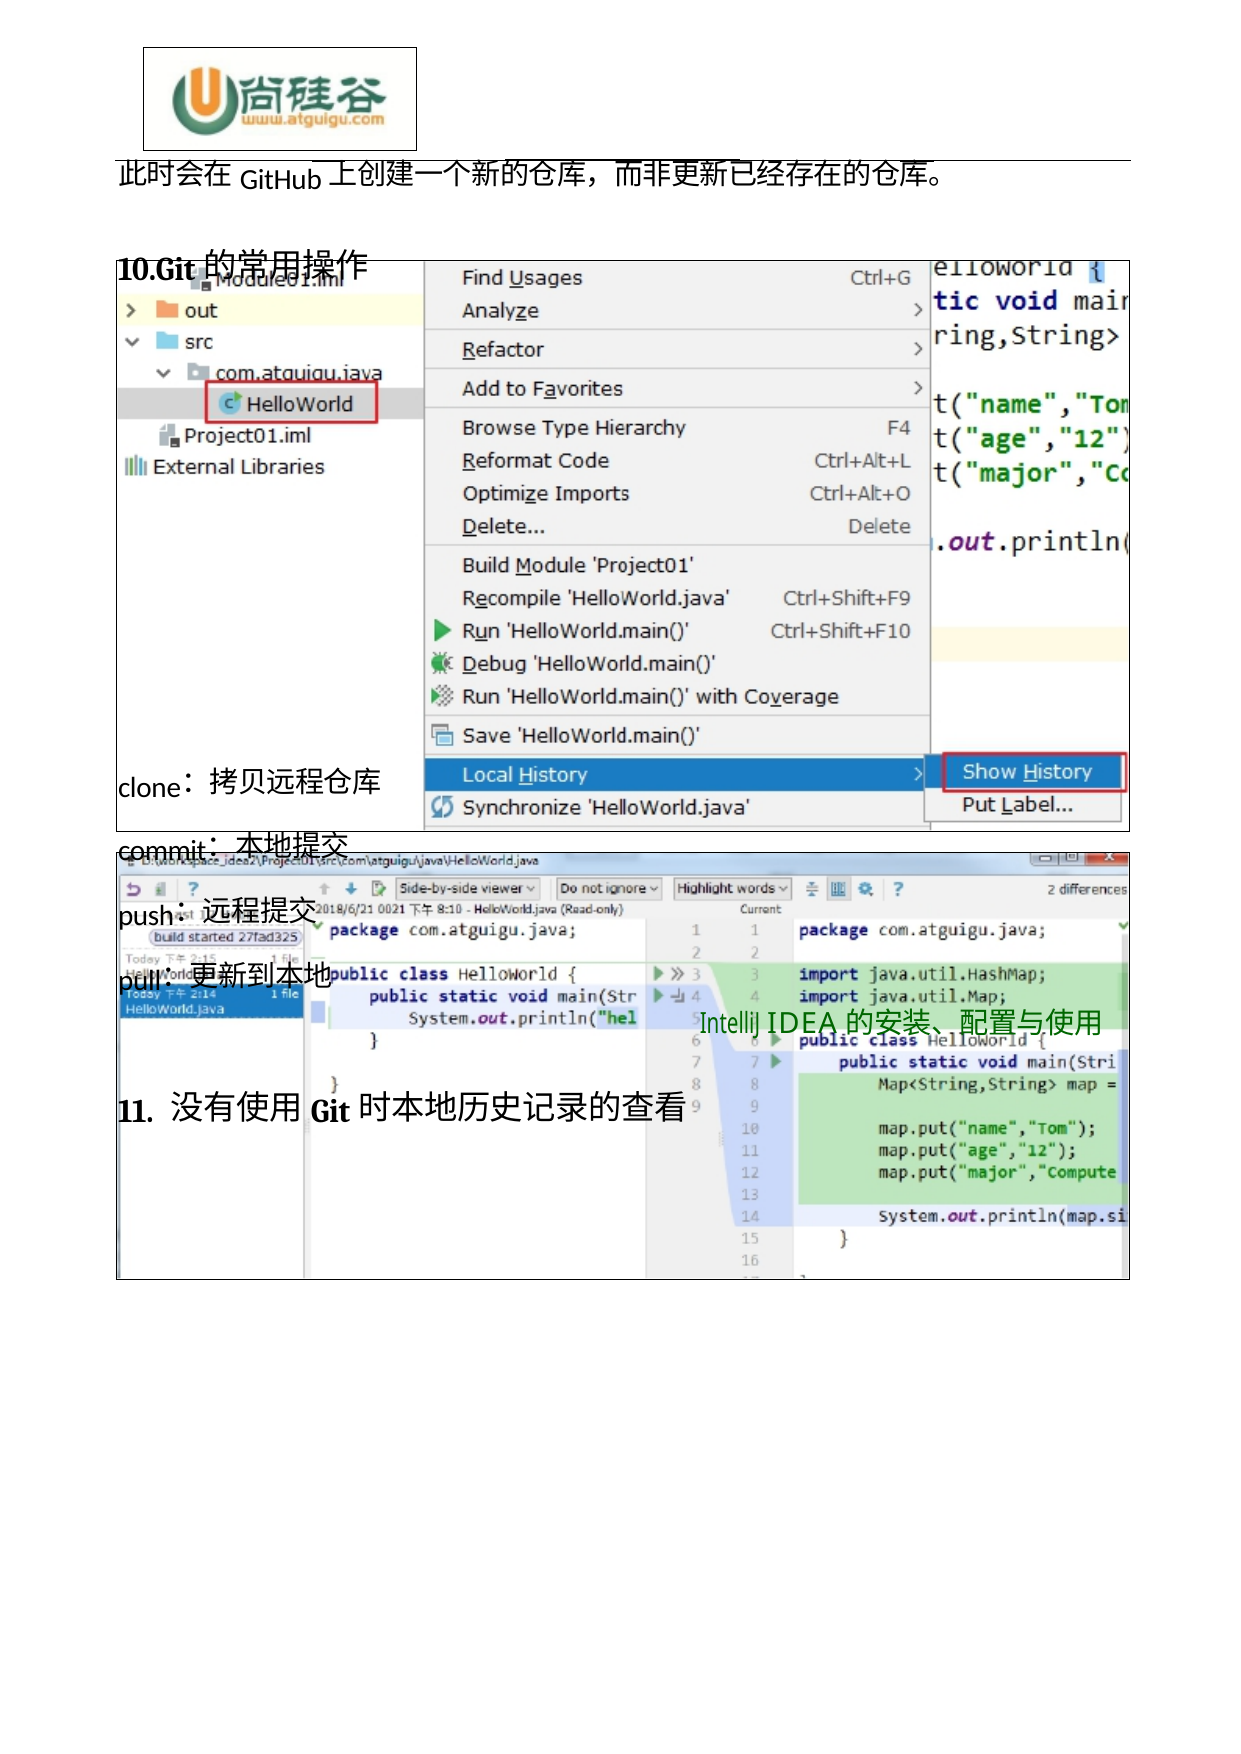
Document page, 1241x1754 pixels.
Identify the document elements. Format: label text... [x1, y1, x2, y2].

text IntelliJ IDEA 的安装、配置与使用 [118, 998, 1171, 1042]
picture [117, 261, 1129, 831]
text 10.Git 的常用操作 [118, 246, 1171, 289]
picture [117, 853, 1129, 1279]
text commit：本地提交 [118, 828, 1171, 868]
text clone：拷贝远程仓库 [118, 771, 1171, 803]
text 11. 没有使用 Git 时本地历史记录的查看 [118, 1091, 1171, 1130]
text pull：更新到本地 [118, 958, 1171, 998]
text push：远程提交 [118, 893, 1171, 933]
picture [144, 48, 416, 150]
text 此时会在 GitHub 上创建一个新的仓库，而非更新已经存在的仓库。 [118, 163, 1171, 196]
